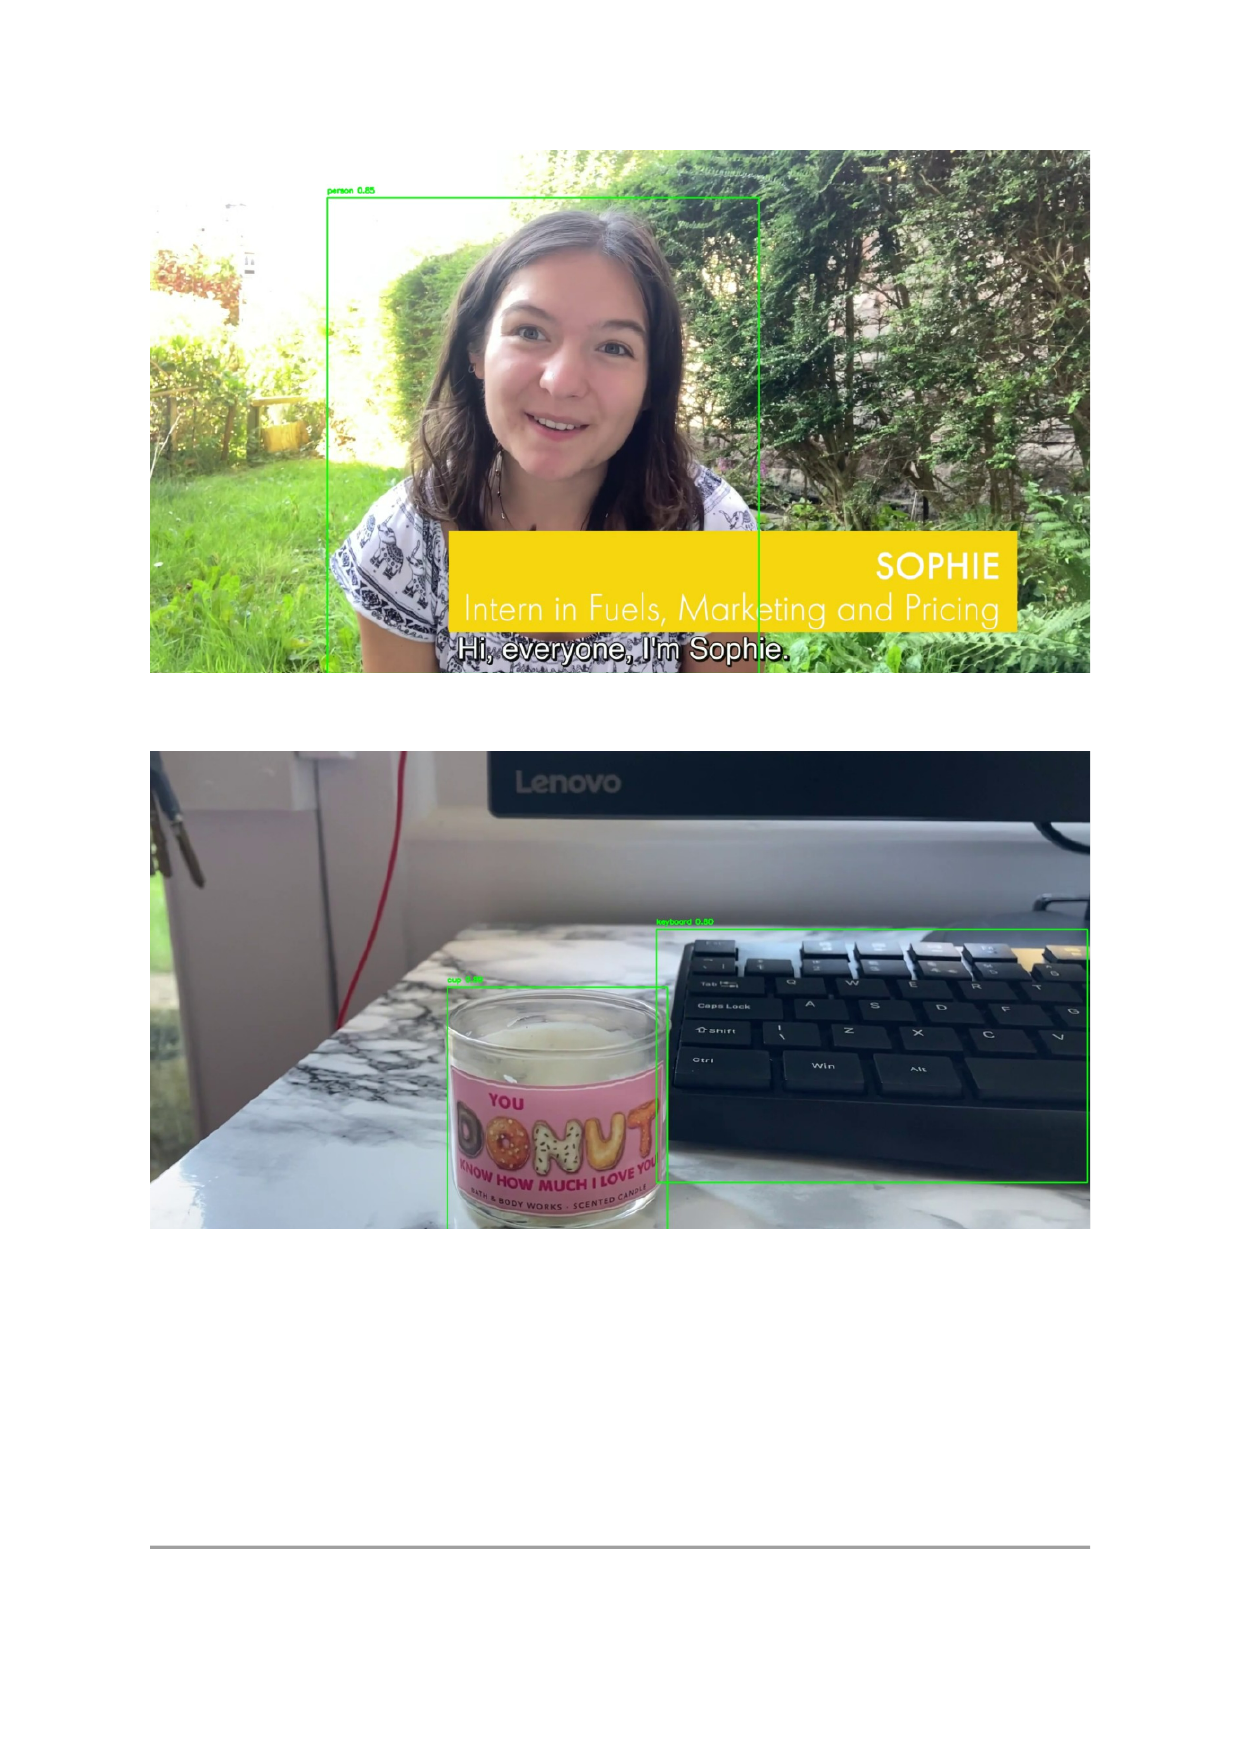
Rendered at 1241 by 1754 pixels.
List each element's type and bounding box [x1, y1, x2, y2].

picture [150, 751, 1091, 1229]
picture [150, 150, 1091, 673]
